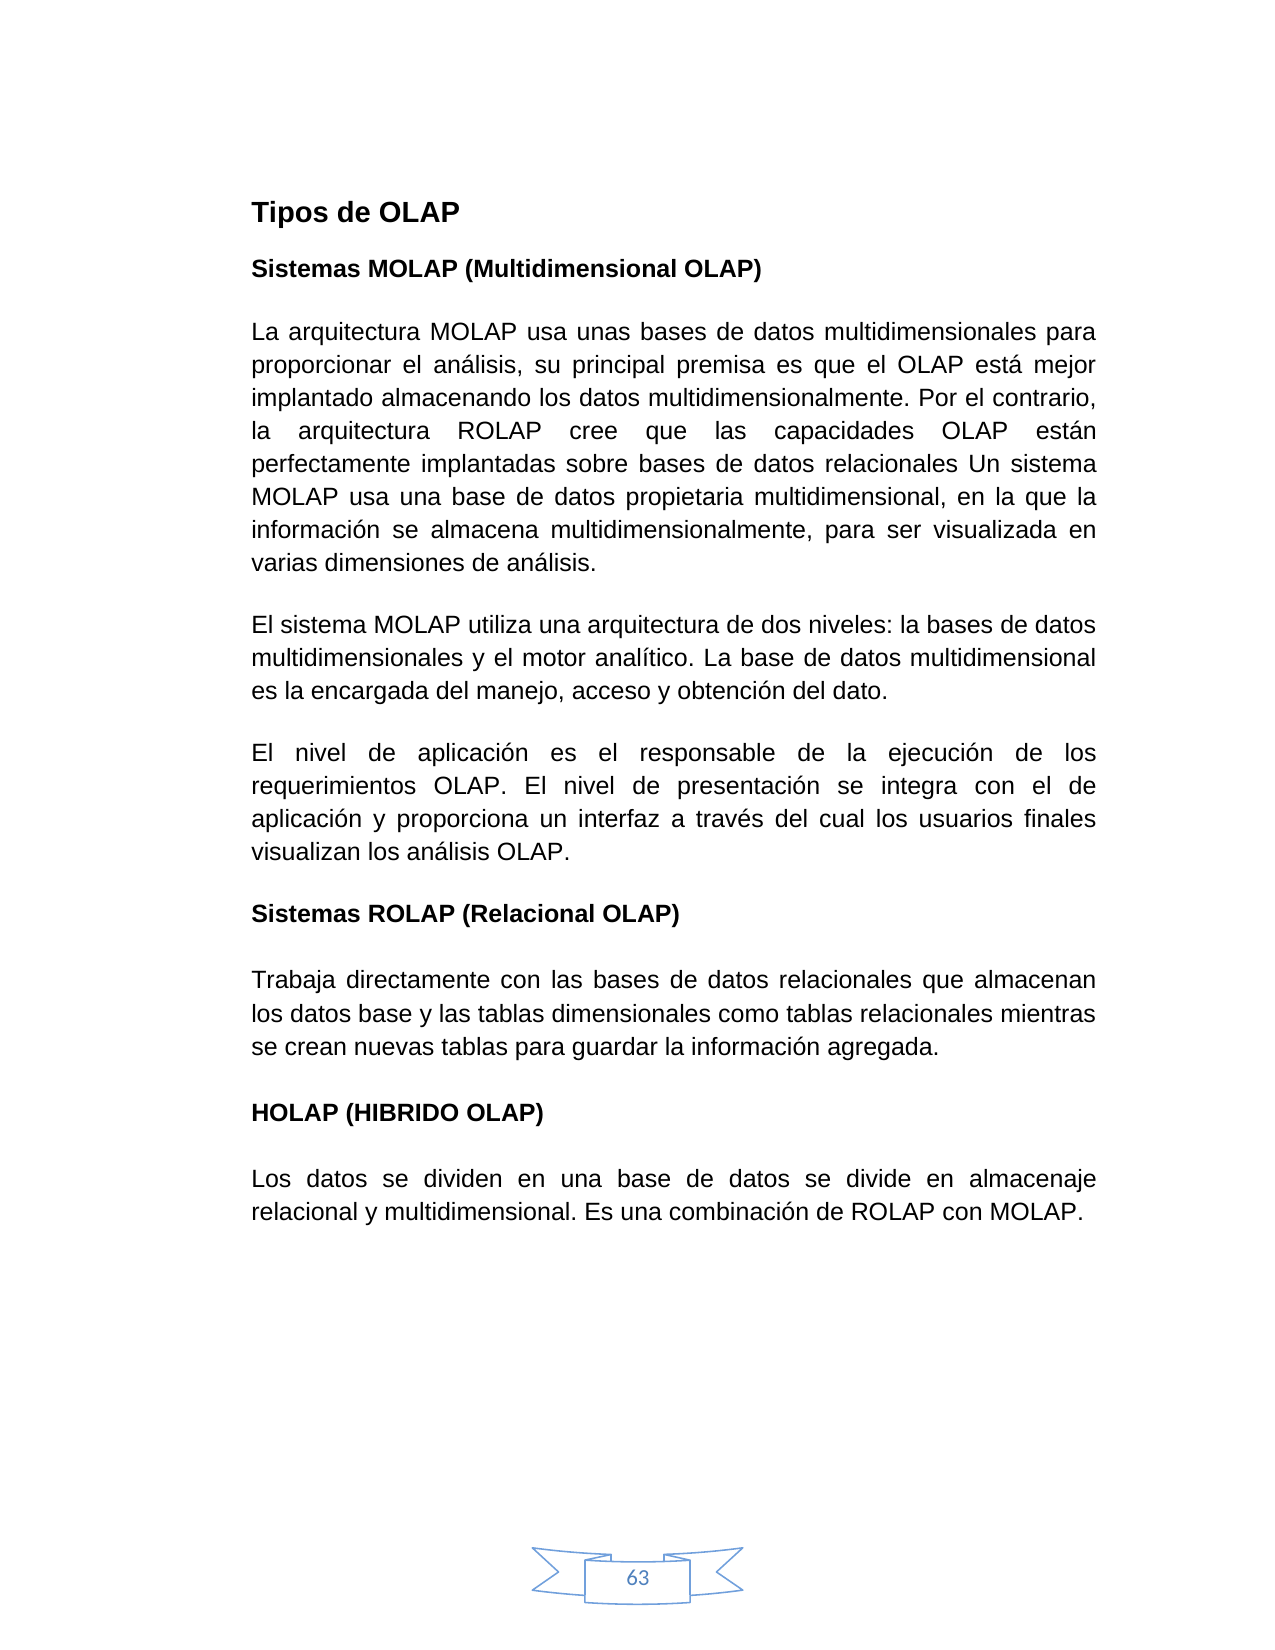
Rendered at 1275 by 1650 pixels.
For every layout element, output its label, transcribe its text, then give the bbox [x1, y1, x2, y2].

text El sistema MOLAP utiliza una arquitectura de dos niveles: la bases de datos multidimensionales y el motor analítico. La base de datos multidimensional es la encargada del manejo, acceso y obtención del dato. [251, 610, 1098, 705]
text HOLAP (HIBRIDO OLAP) [251, 1098, 1098, 1126]
text El nivel de aplicación es el responsable de la ejecución de los requerimientos OLAP. El nivel de presentación se integra con el de aplicación y proporciona un interfaz a través del cual los usuarios finales visualizan los análisis OLAP. [251, 738, 1098, 866]
text Trabaja directamente con las bases de datos relacionales que almacenan los datos base y las tablas dimensionales como tablas relacionales mientras se crean nuevas tablas para guardar la información agregada. [251, 966, 1098, 1060]
text Sistemas MOLAP (Multidimensional OLAP) [251, 254, 1098, 283]
text Sistemas ROLAP (Relacional OLAP) [251, 899, 1098, 928]
text La arquitectura MOLAP usa unas bases de datos multidimensionales para proporcionar el análisis, su principal premisa es que el OLAP está mejor implantado almacenando los datos multidimensionalmente. Por el contrario, la arquitectura ROLAP cree que las capacidades OLAP están perfectamente implantadas sobre bases de datos relacionales Un sistema MOLAP usa una base de datos propietaria multidimensional, en la que la información se almacena multidimensionalmente, para ser visualizada en varias dimensiones de análisis. [251, 317, 1098, 577]
text Los datos se dividen en una base de datos se divide en almacenaje relacional y multidimensional. Es una combinación de ROLAP con MOLAP. [251, 1164, 1098, 1225]
text Tipos de OLAP [177, 195, 1098, 229]
